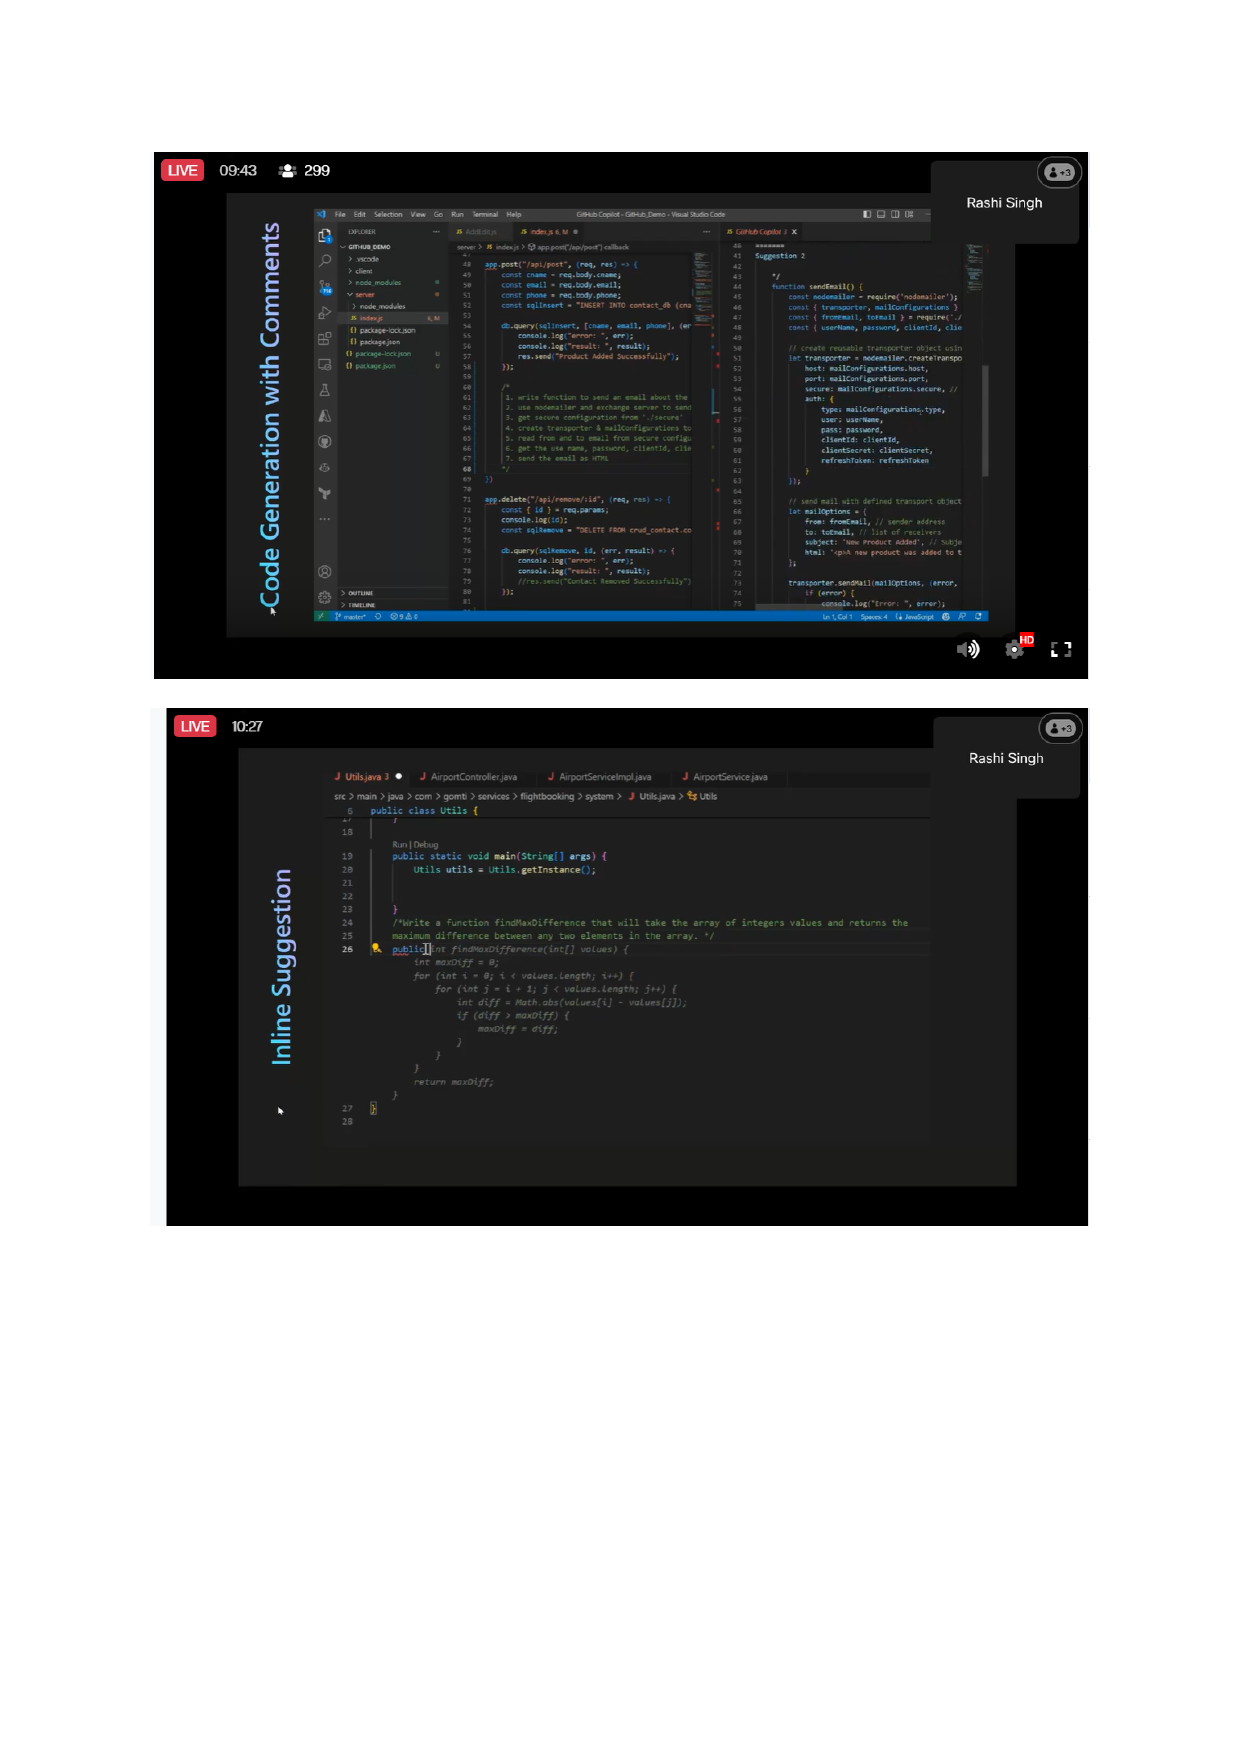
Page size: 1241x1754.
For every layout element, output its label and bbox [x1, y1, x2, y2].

picture [150, 150, 1091, 680]
picture [150, 698, 1091, 1226]
